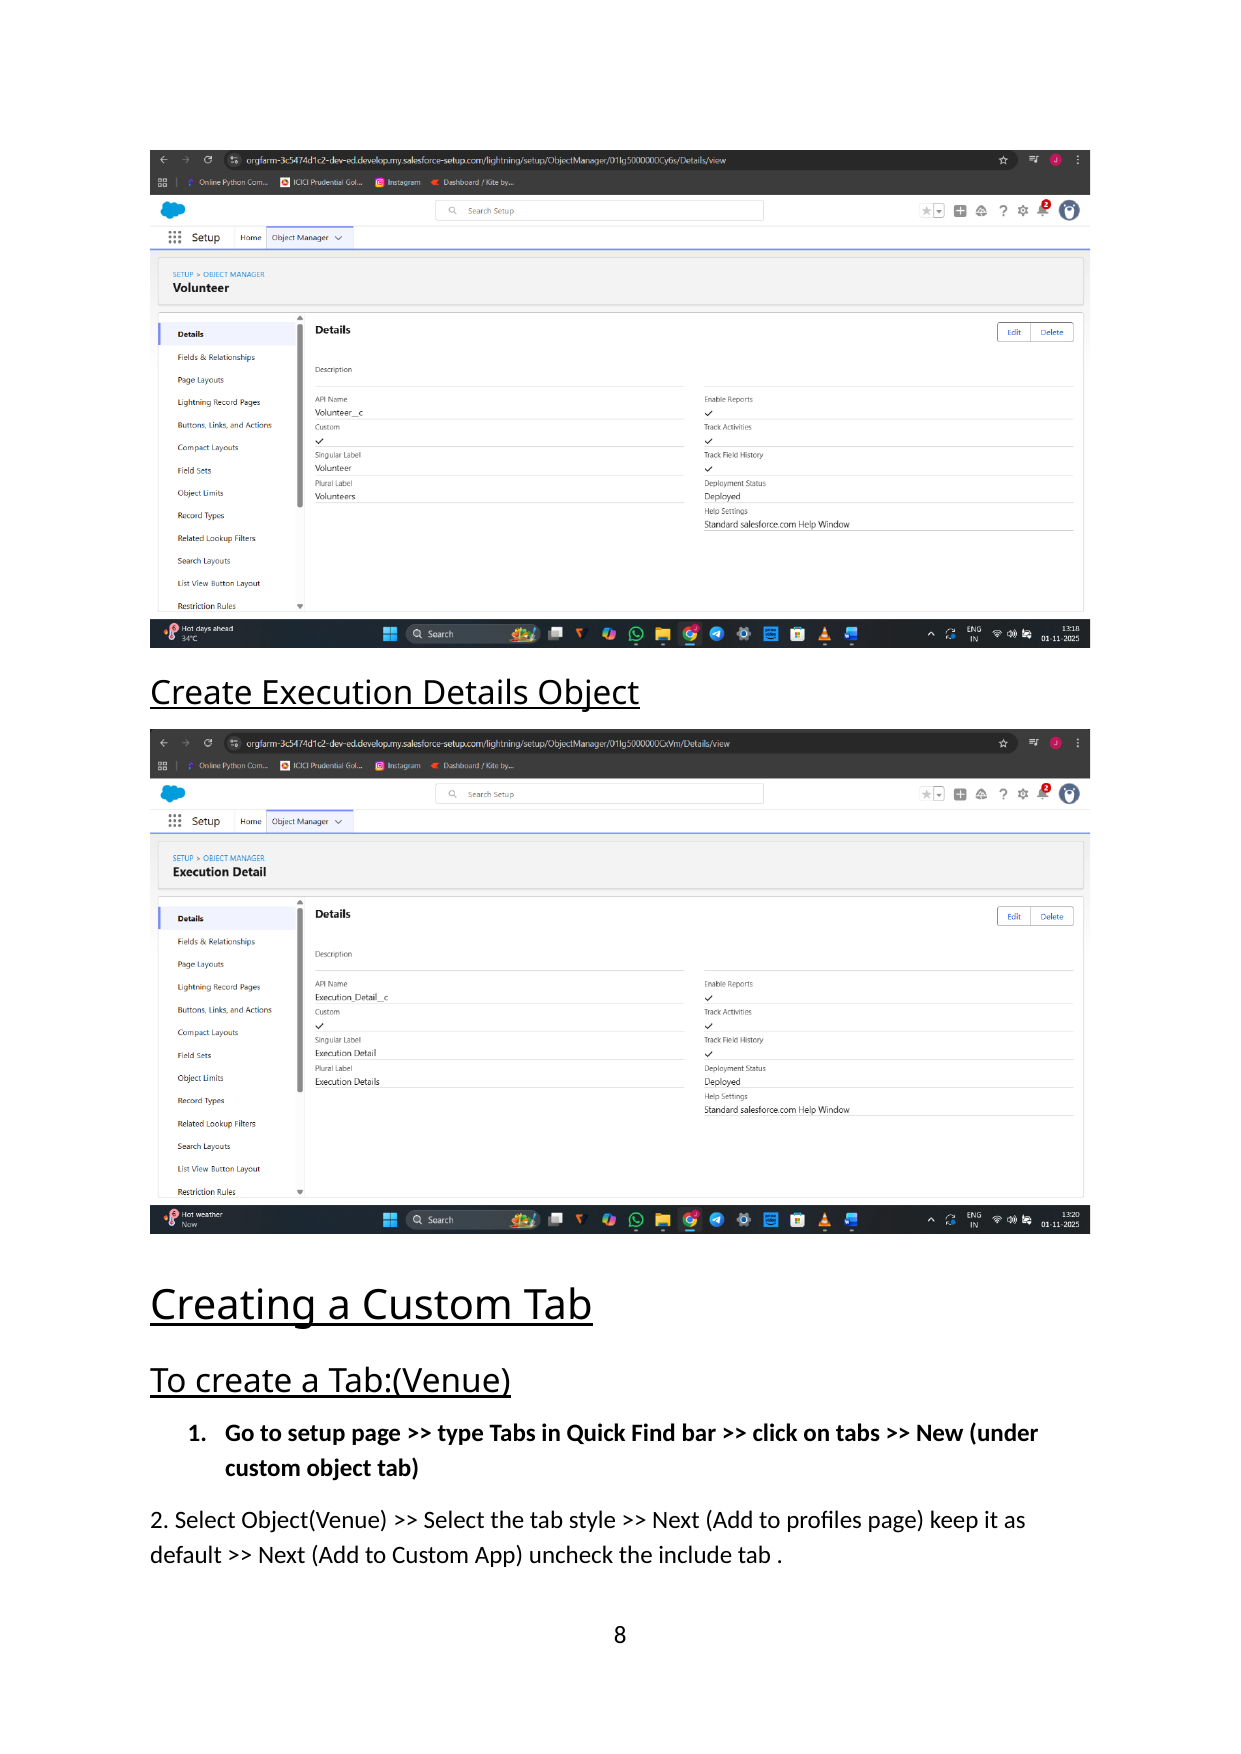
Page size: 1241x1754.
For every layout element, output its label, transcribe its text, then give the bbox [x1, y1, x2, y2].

picture [150, 729, 1091, 1234]
subtitle Create Execution Details Object [150, 669, 1090, 714]
picture [150, 150, 1091, 648]
text 2. Select Object(Venue) >> Select the tab style >> Next (Add to profiles page) keep it as default >> Next (Add to Custom App) uncheck the include tab . [150, 1504, 1090, 1570]
list Go to setup page >> type Tabs in Quick Find bar >> click on tabs >> New (under custom object tab) [187, 1417, 1090, 1483]
subtitle To create a Tab:(Venue) [150, 1357, 1090, 1402]
subtitle Creating a Custom Tab [150, 1275, 1090, 1332]
